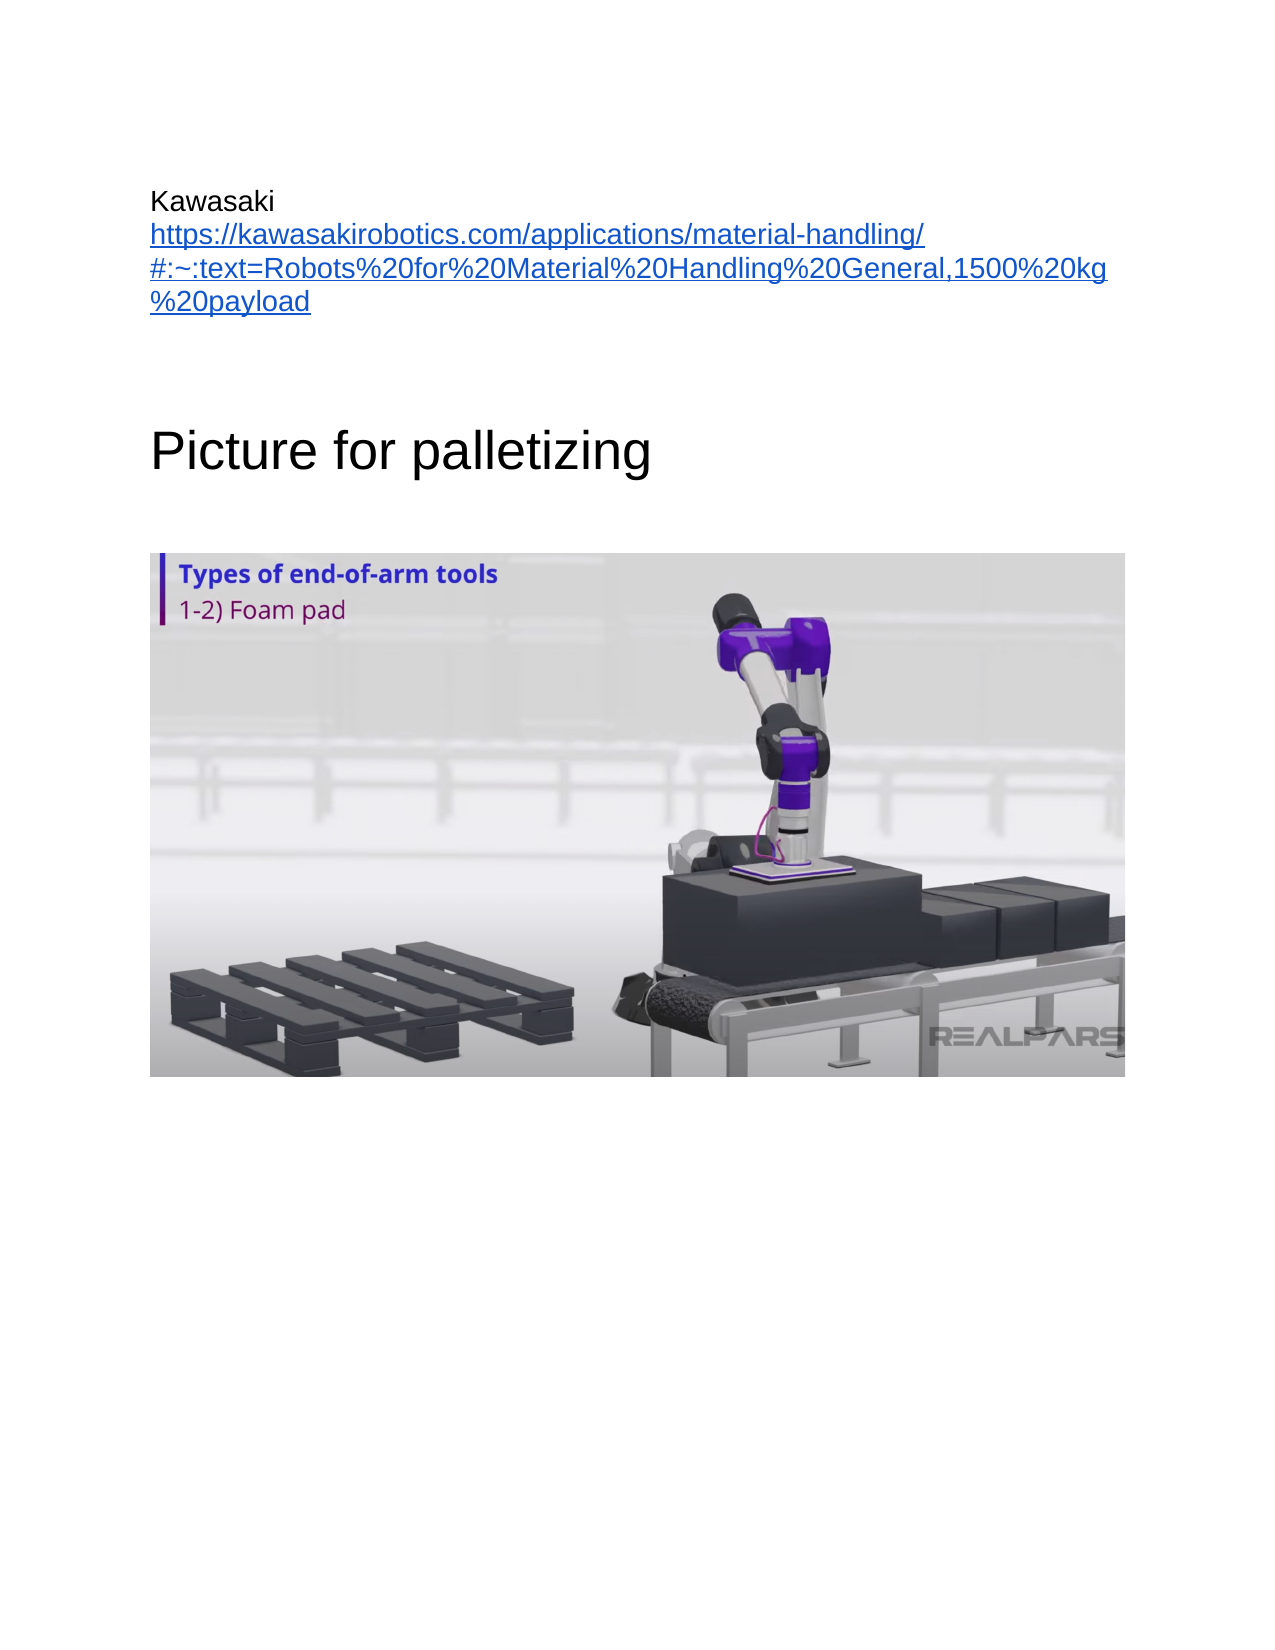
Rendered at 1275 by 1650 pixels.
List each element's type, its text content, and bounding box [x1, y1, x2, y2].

picture [150, 553, 1125, 1077]
text Kawasaki [150, 183, 1125, 217]
text https://kawasakirobotics.com/applications/material-handling/#:~:text=Robots%20for%20Material%20Handling%20General,1500%20kg%20payload [150, 217, 1125, 318]
title Picture for palletizing [150, 418, 1125, 481]
